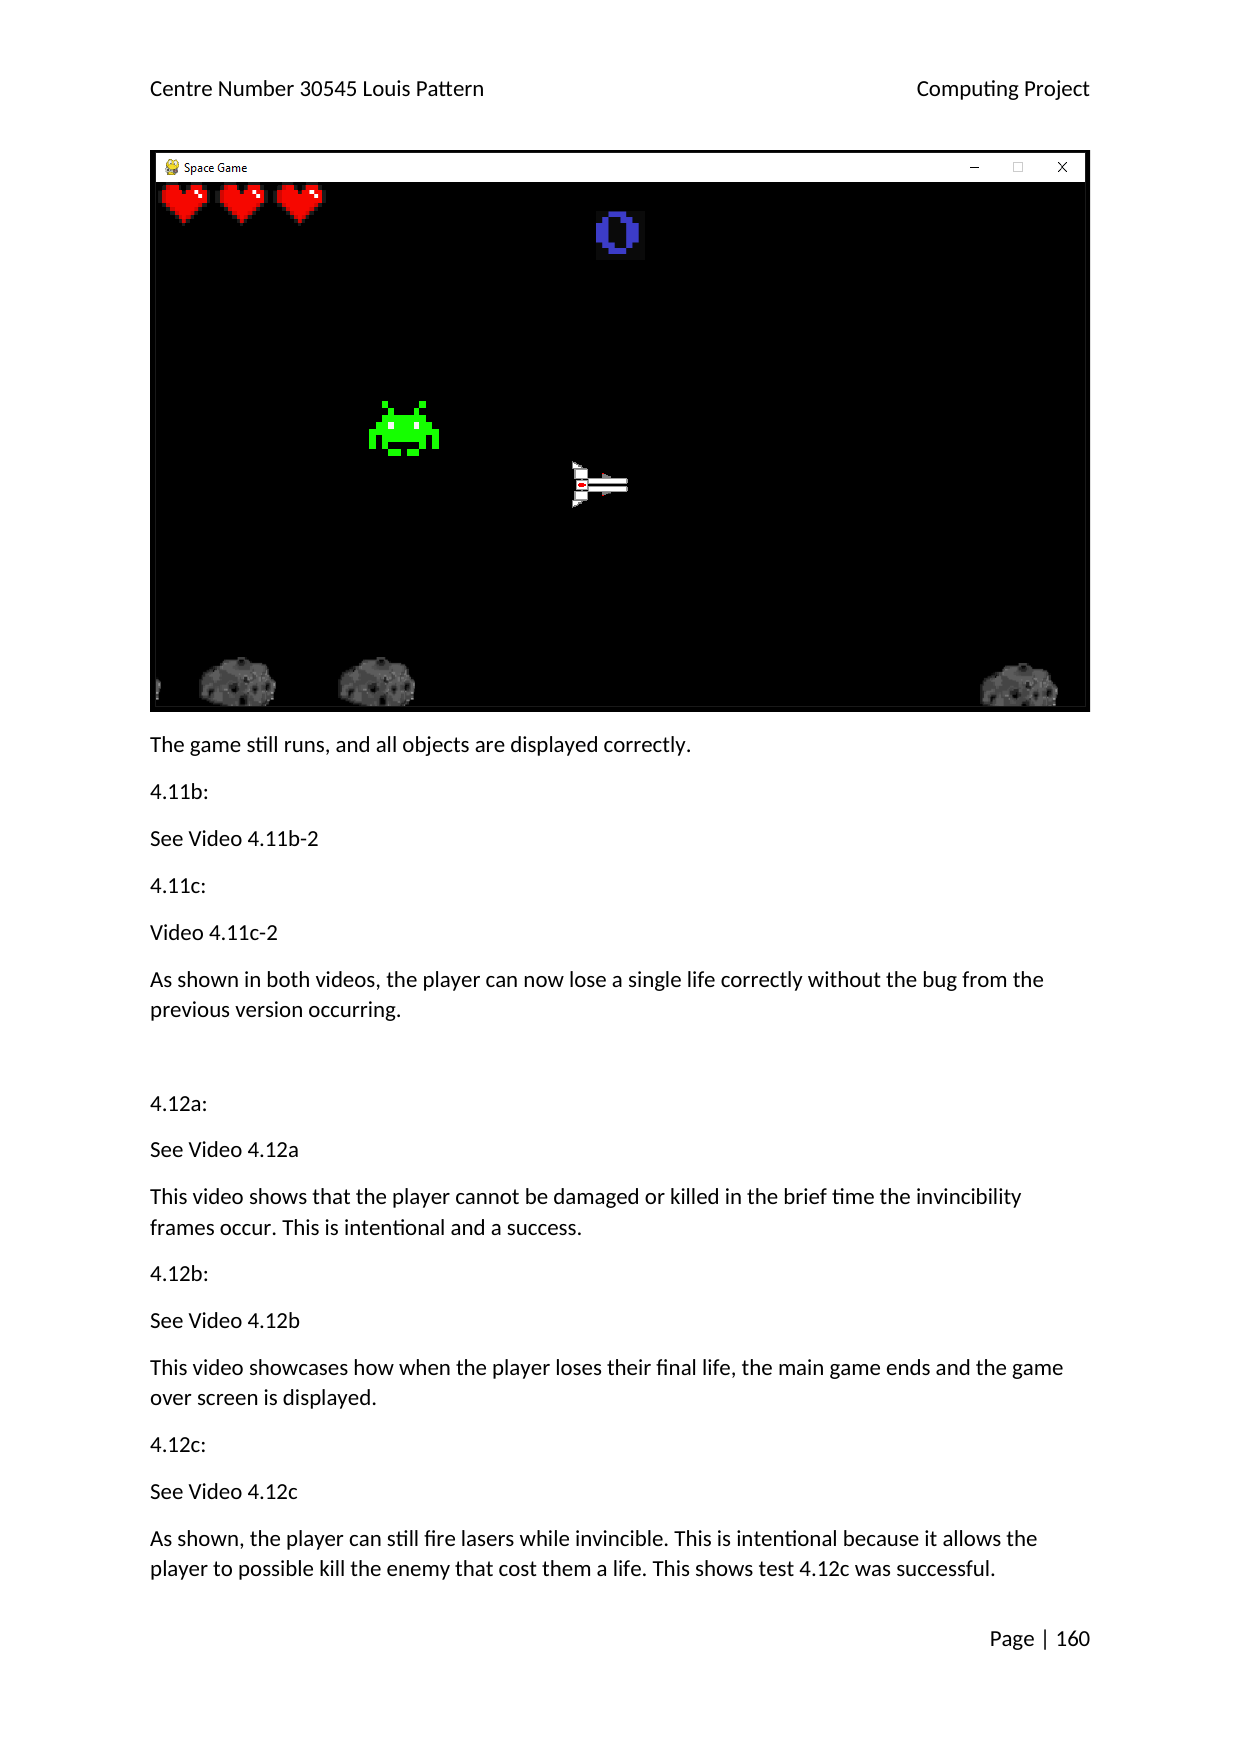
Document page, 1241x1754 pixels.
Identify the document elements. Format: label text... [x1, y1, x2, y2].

text 4.11c: [150, 871, 1090, 899]
picture [150, 150, 1091, 712]
text See Video 4.12a [150, 1136, 1090, 1163]
text 4.12b: [150, 1259, 1090, 1287]
text As shown, the player can still fire lasers while invincible. This is intentional because it allows the player to possible kill the enemy that cost them a life. This shows test 4.12c was successful. [150, 1524, 1090, 1582]
text As shown in both videos, the player can now lose a single life correctly without the bug from the previous version occurring. [150, 965, 1090, 1023]
text This video showcases how when the player loses their final life, the main game ends and the game over screen is displayed. [150, 1353, 1090, 1411]
text See Video 4.12b [150, 1306, 1090, 1334]
text See Video 4.11b-2 [150, 824, 1090, 852]
text The game still runs, and all objects are displayed correctly. [150, 730, 1090, 758]
text 4.12a: [150, 1089, 1090, 1117]
text See Video 4.12c [150, 1477, 1090, 1505]
text 4.11b: [150, 777, 1090, 805]
text 4.12c: [150, 1430, 1090, 1458]
text This video shows that the player cannot be damaged or killed in the brief time the invincibility frames occur. This is intentional and a success. [150, 1182, 1090, 1241]
text Video 4.11c-2 [150, 918, 1090, 946]
